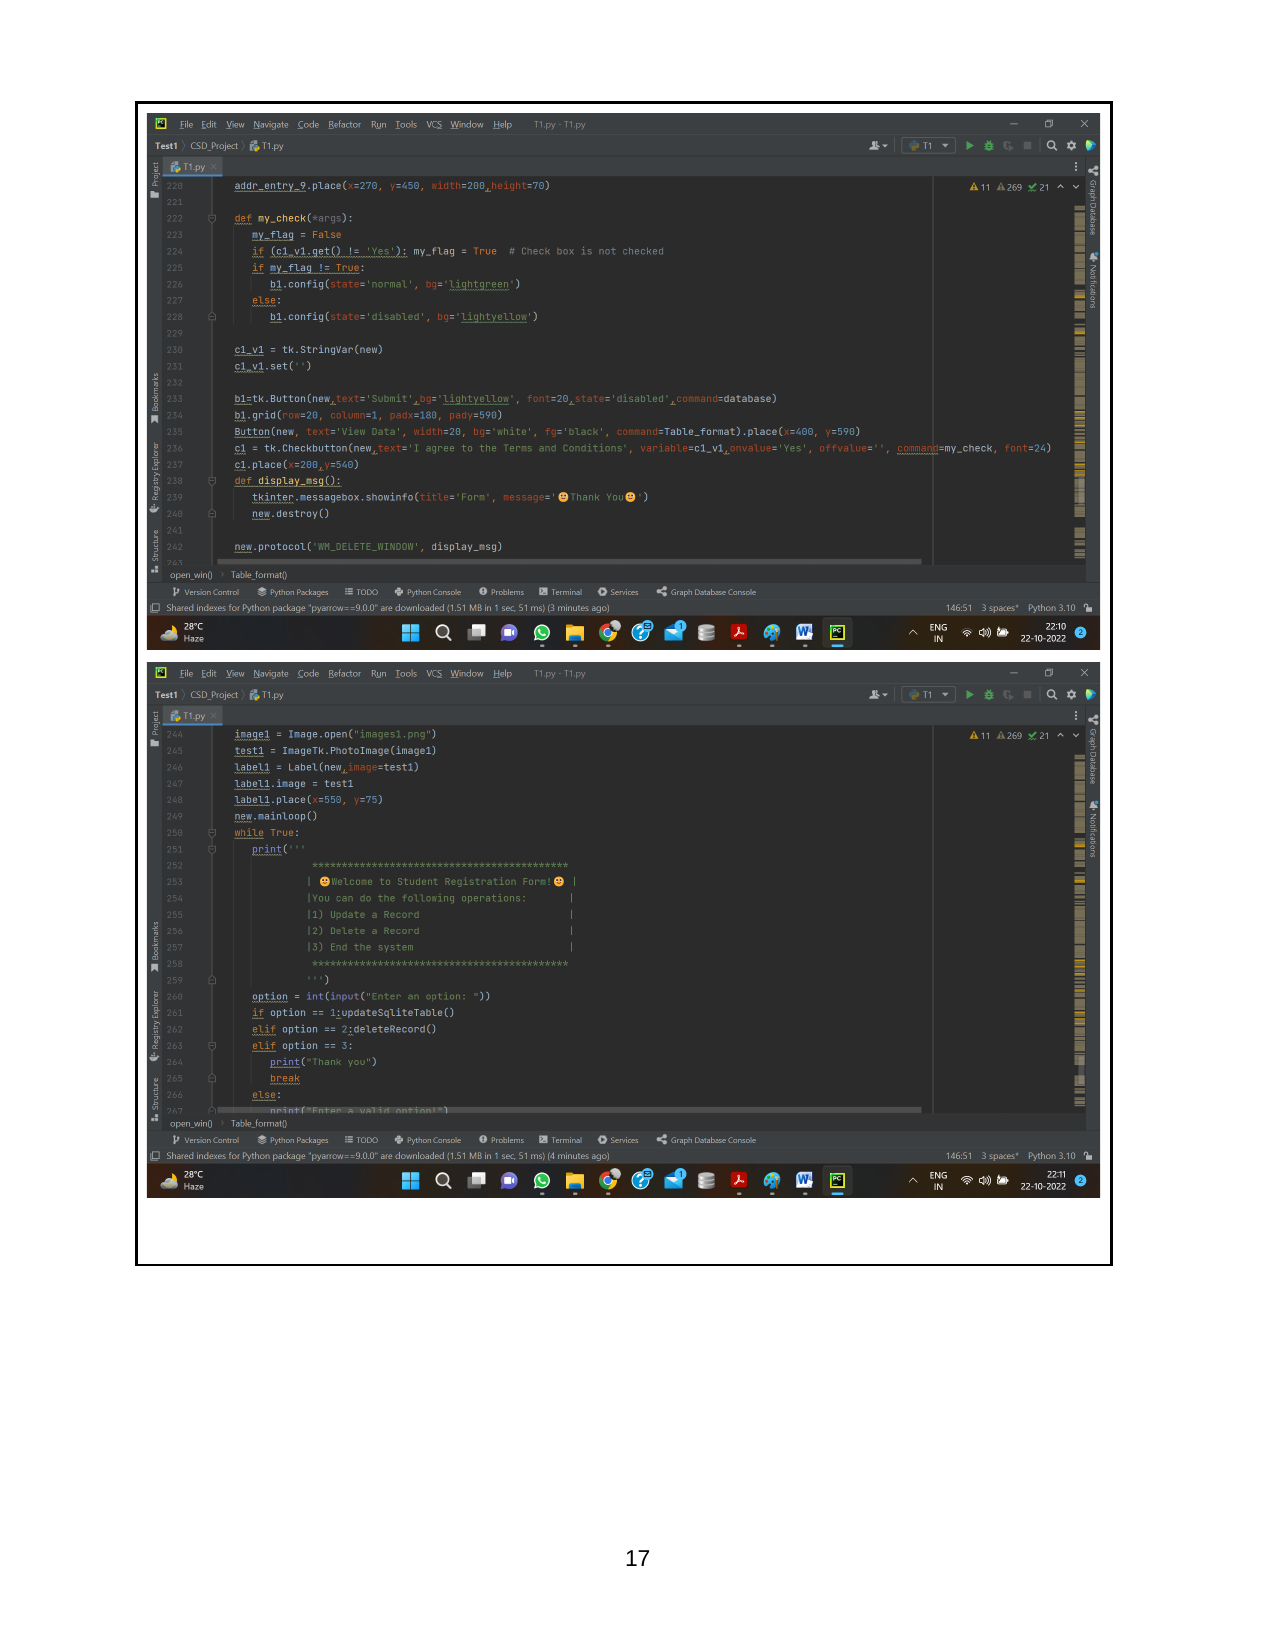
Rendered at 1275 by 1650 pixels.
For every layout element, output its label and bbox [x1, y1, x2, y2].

table_header [138, 104, 1110, 1264]
picture [146, 113, 1100, 650]
picture [146, 662, 1100, 1198]
